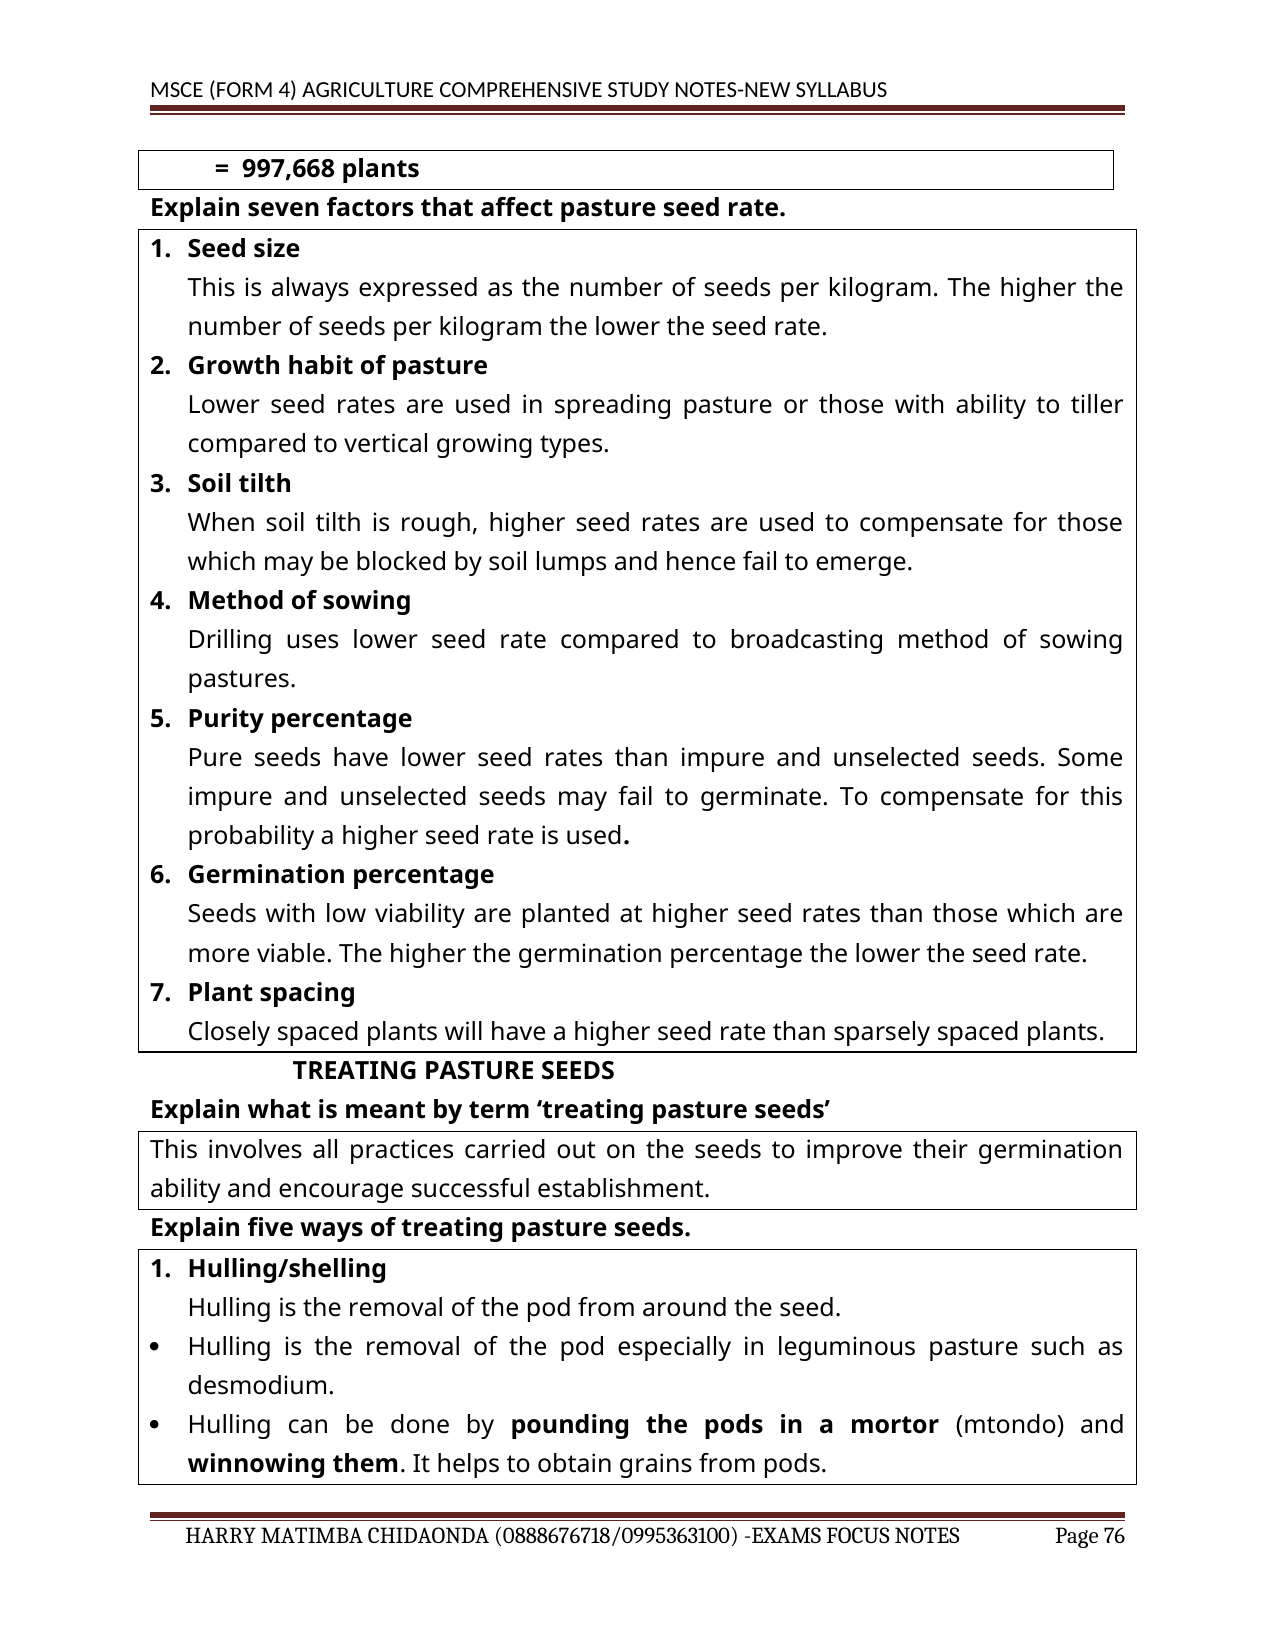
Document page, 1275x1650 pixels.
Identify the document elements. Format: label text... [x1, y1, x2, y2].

text Explain what is meant by term ‘treating pasture seeds’ [150, 1092, 1125, 1126]
table_header This involves all practices carried out on the seeds to improve their germination ability and encourage successful establishment. [139, 1132, 1136, 1209]
table_header Seed size This is always expressed as the number of seeds per kilogram. The higher the number of seeds per kilogram the lower the seed rate. Growth habit of pasture Lower seed rates are used in spreading pasture or those with ability to tiller compared to vertical growing types. Soil tilth When soil tilth is rough, higher seed rates are used to compensate for those which may be blocked by soil lumps and hence fail to emerge. Method of sowing Drilling uses lower seed rate compared to broadcasting method of sowing pastures. Purity percentage Pure seeds have lower seed rates than impure and unselected seeds. Some impure and unselected seeds may fail to germinate. To compensate for this probability a higher seed rate is used. Germination percentage Seeds with low viability are planted at higher seed rates than those which are more viable. The higher the germination percentage the lower the seed rate. Plant spacing Closely spaced plants will have a higher seed rate than sparsely spaced plants. [139, 230, 1136, 1051]
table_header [139, 1250, 1136, 1484]
text TREATING PASTURE SEEDS [150, 1053, 1125, 1087]
text Explain five ways of treating pasture seeds. [150, 1210, 1125, 1244]
text Explain seven factors that affect pasture seed rate. [150, 190, 1125, 224]
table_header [139, 151, 1113, 189]
